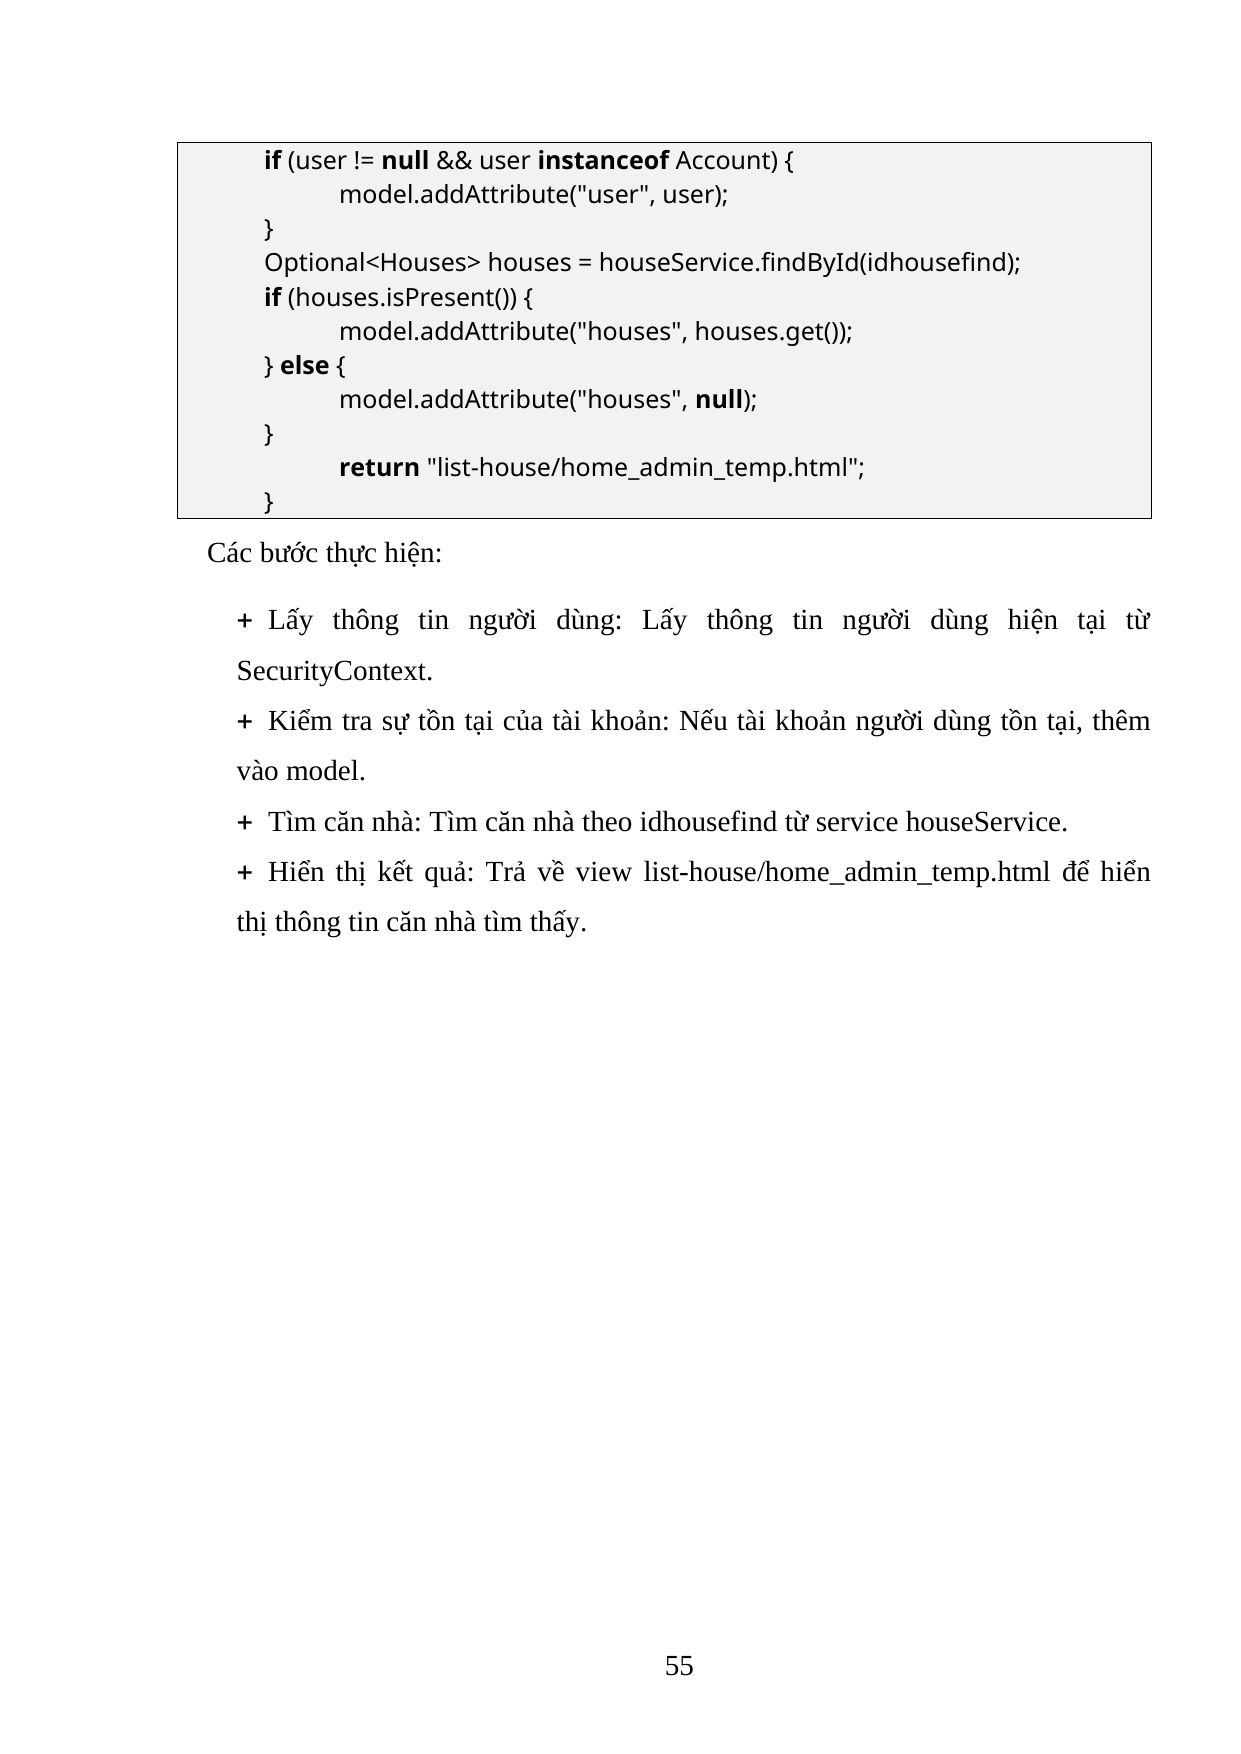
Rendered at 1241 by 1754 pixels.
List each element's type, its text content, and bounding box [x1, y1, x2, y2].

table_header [178, 143, 1151, 518]
text Các bước thực hiện: [177, 535, 1152, 569]
text Tìm căn nhà: Tìm căn nhà theo idhousefind từ service houseService. [236, 804, 1152, 837]
text Kiểm tra sự tồn tại của tài khoản: Nếu tài khoản người dùng tồn tại, thêm vào model. [236, 703, 1152, 787]
text Lấy thông tin người dùng: Lấy thông tin người dùng hiện tại từ SecurityContext. [236, 602, 1152, 686]
text Hiển thị kết quả: Trả về view list-house/home_admin_temp.html để hiển thị thông tin căn nhà tìm thấy. [236, 854, 1152, 938]
